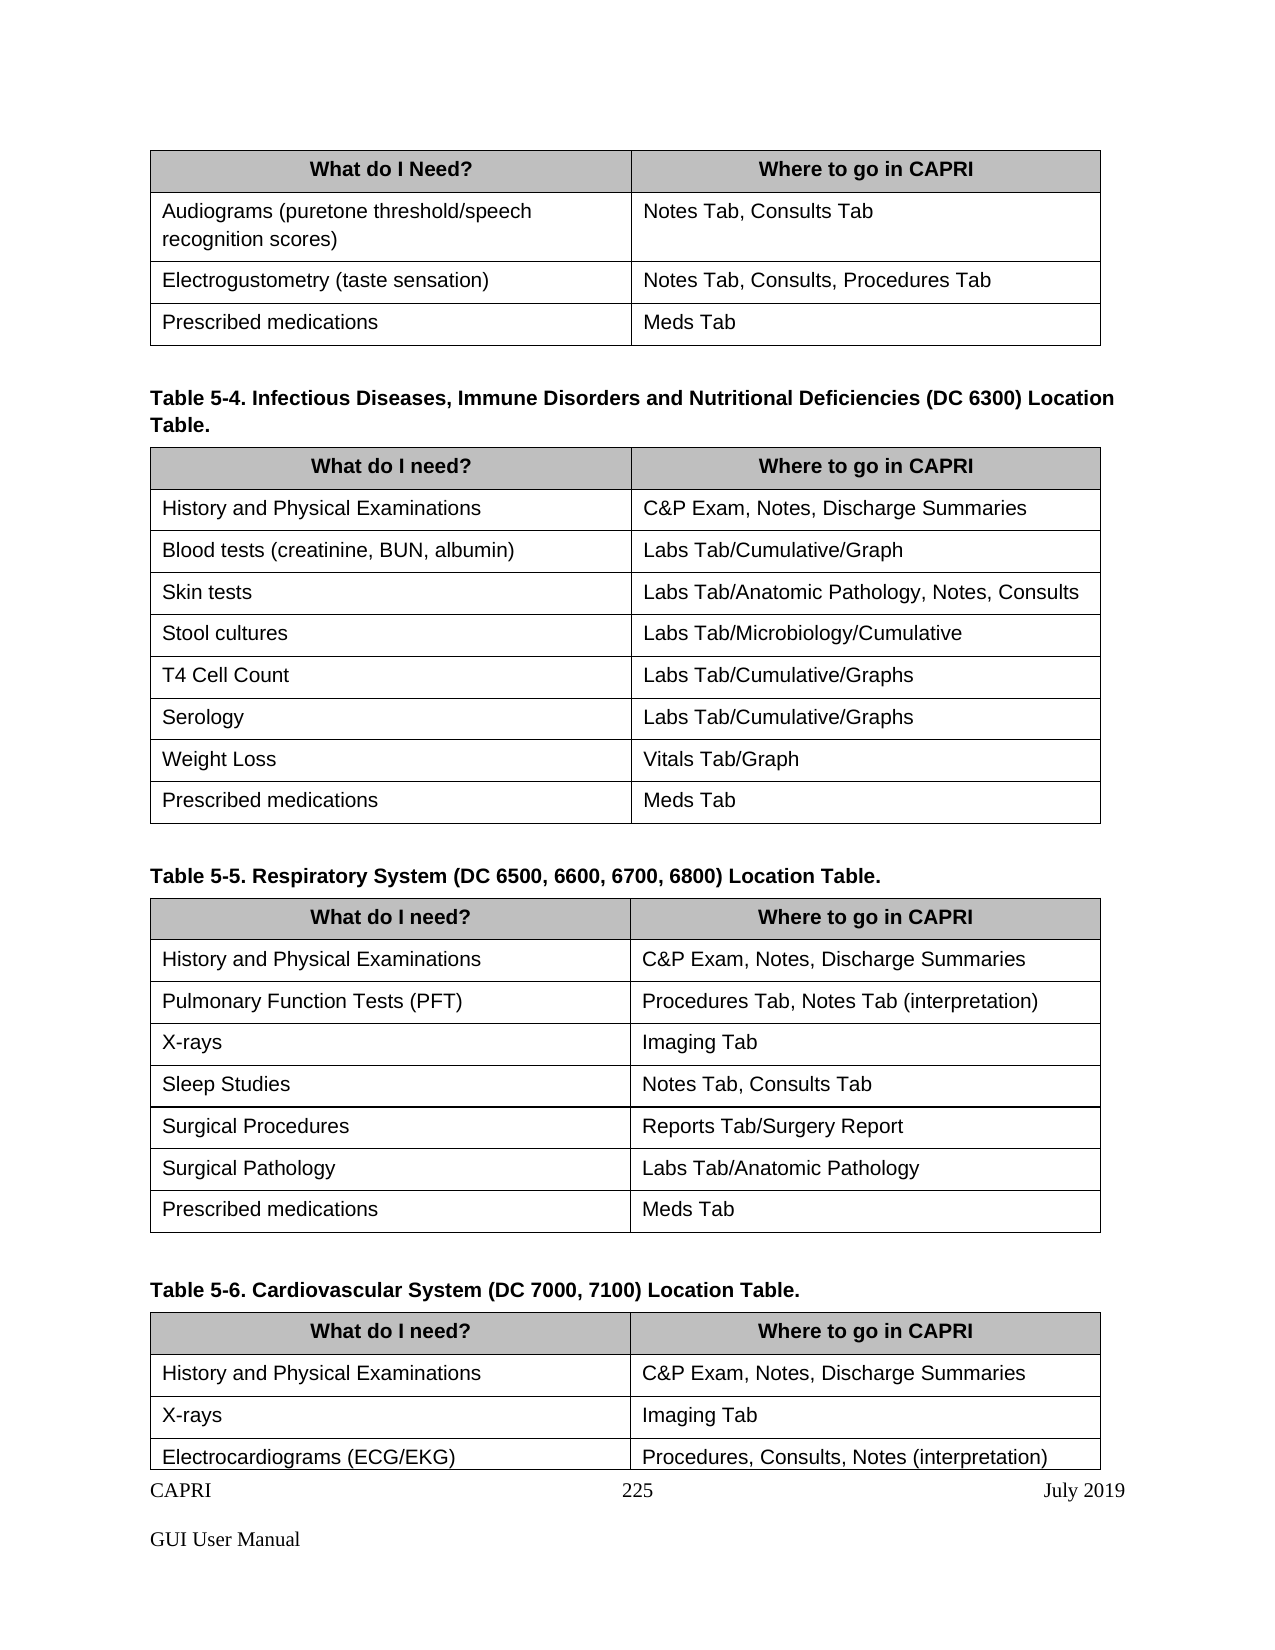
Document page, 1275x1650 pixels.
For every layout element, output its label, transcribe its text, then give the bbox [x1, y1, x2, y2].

table_cell History and Physical Examinations [151, 490, 631, 530]
table_cell X-rays [151, 1024, 630, 1065]
table_cell T4 Cell Count [151, 657, 631, 697]
table_cell Labs Tab/Anatomic Pathology, Notes, Consults [632, 573, 1100, 614]
table_cell X-rays [151, 1397, 630, 1437]
table_cell Prescribed medications [151, 1191, 630, 1232]
table_header What do I need? [151, 899, 630, 939]
table_cell History and Physical Examinations [151, 940, 630, 981]
table_cell Prescribed medications [151, 782, 631, 823]
table_cell Reports Tab/Surgery Report [631, 1108, 1100, 1148]
table_cell Serology [151, 699, 631, 739]
table_cell Pulmonary Function Tests (PFT) [151, 982, 630, 1023]
table_cell Labs Tab/Cumulative/Graphs [632, 657, 1100, 697]
table_cell Labs Tab/Cumulative/Graph [632, 531, 1100, 572]
table_cell Imaging Tab [631, 1397, 1100, 1437]
table_cell History and Physical Examinations [151, 1355, 630, 1396]
table_cell Blood tests (creatinine, BUN, albumin) [151, 531, 631, 572]
table_header Where to go in CAPRI [632, 151, 1100, 192]
table_cell Meds Tab [631, 1191, 1100, 1232]
table_cell Imaging Tab [631, 1024, 1100, 1065]
table_cell Sleep Studies [151, 1066, 630, 1106]
table_cell Stool cultures [151, 615, 631, 656]
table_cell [631, 1439, 1100, 1469]
table_cell Prescribed medications [151, 304, 631, 344]
table_cell Meds Tab [632, 304, 1100, 344]
table_cell Procedures Tab, Notes Tab (interpretation) [631, 982, 1100, 1023]
table_cell Audiograms (puretone threshold/speech recognition scores) [151, 193, 631, 261]
table_cell Labs Tab/Anatomic Pathology [631, 1149, 1100, 1190]
table_cell C&P Exam, Notes, Discharge Summaries [632, 490, 1100, 530]
table_header What do I need? [151, 448, 631, 489]
table_cell Surgical Procedures [151, 1108, 630, 1148]
table_cell Labs Tab/Cumulative/Graphs [632, 699, 1100, 739]
table_cell Labs Tab/Microbiology/Cumulative [632, 615, 1100, 656]
table_header Where to go in CAPRI [631, 899, 1100, 939]
table_cell Electrocardiograms (ECG/EKG) [151, 1439, 630, 1469]
table_header What do I Need? [151, 151, 631, 192]
table_cell Surgical Pathology [151, 1149, 630, 1190]
table_header Where to go in CAPRI [632, 448, 1100, 489]
table_cell C&P Exam, Notes, Discharge Summaries [631, 1355, 1100, 1396]
table_cell Meds Tab [632, 782, 1100, 823]
table_cell Notes Tab, Consults Tab [631, 1066, 1100, 1106]
table_cell Notes Tab, Consults Tab [632, 193, 1100, 261]
text Table 5-6. Cardiovascular System (DC 7000, 7100) Location Table. [150, 1278, 1125, 1302]
text Table 5-4. Infectious Diseases, Immune Disorders and Nutritional Deficiencies (DC 6300) Location Table. [150, 386, 1125, 437]
table_cell Skin tests [151, 573, 631, 614]
table_header What do I need? [151, 1313, 630, 1354]
text Table 5-5. Respiratory System (DC 6500, 6600, 6700, 6800) Location Table. [150, 864, 1125, 888]
table_cell C&P Exam, Notes, Discharge Summaries [631, 940, 1100, 981]
table_cell Weight Loss [151, 740, 631, 781]
table_cell Vitals Tab/Graph [632, 740, 1100, 781]
table_cell Notes Tab, Consults, Procedures Tab [632, 262, 1100, 303]
table_cell Electrogustometry (taste sensation) [151, 262, 631, 303]
table_header Where to go in CAPRI [631, 1313, 1100, 1354]
